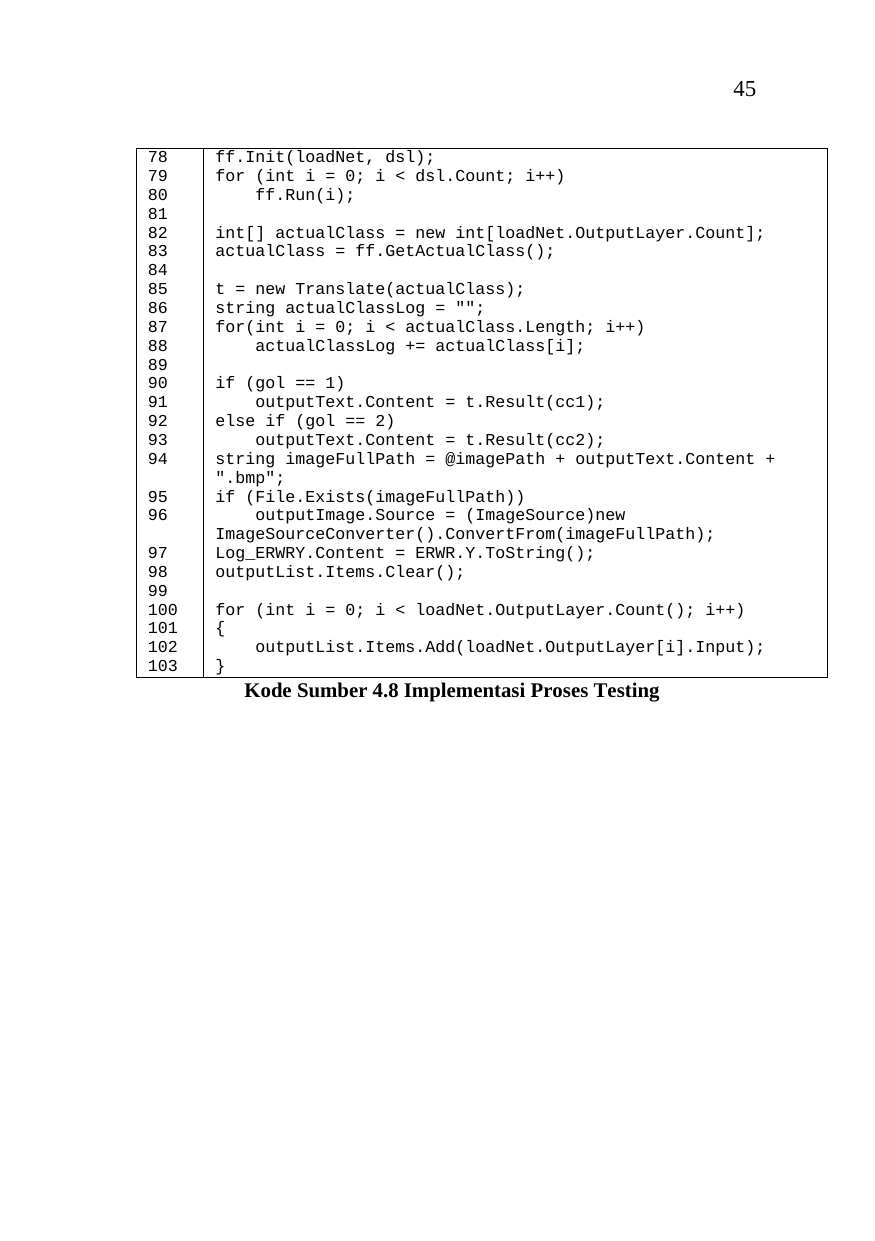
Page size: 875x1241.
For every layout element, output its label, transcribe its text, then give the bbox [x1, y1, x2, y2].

list Kode Sumber 4.8 Implementasi Proses Testing [148, 678, 756, 702]
